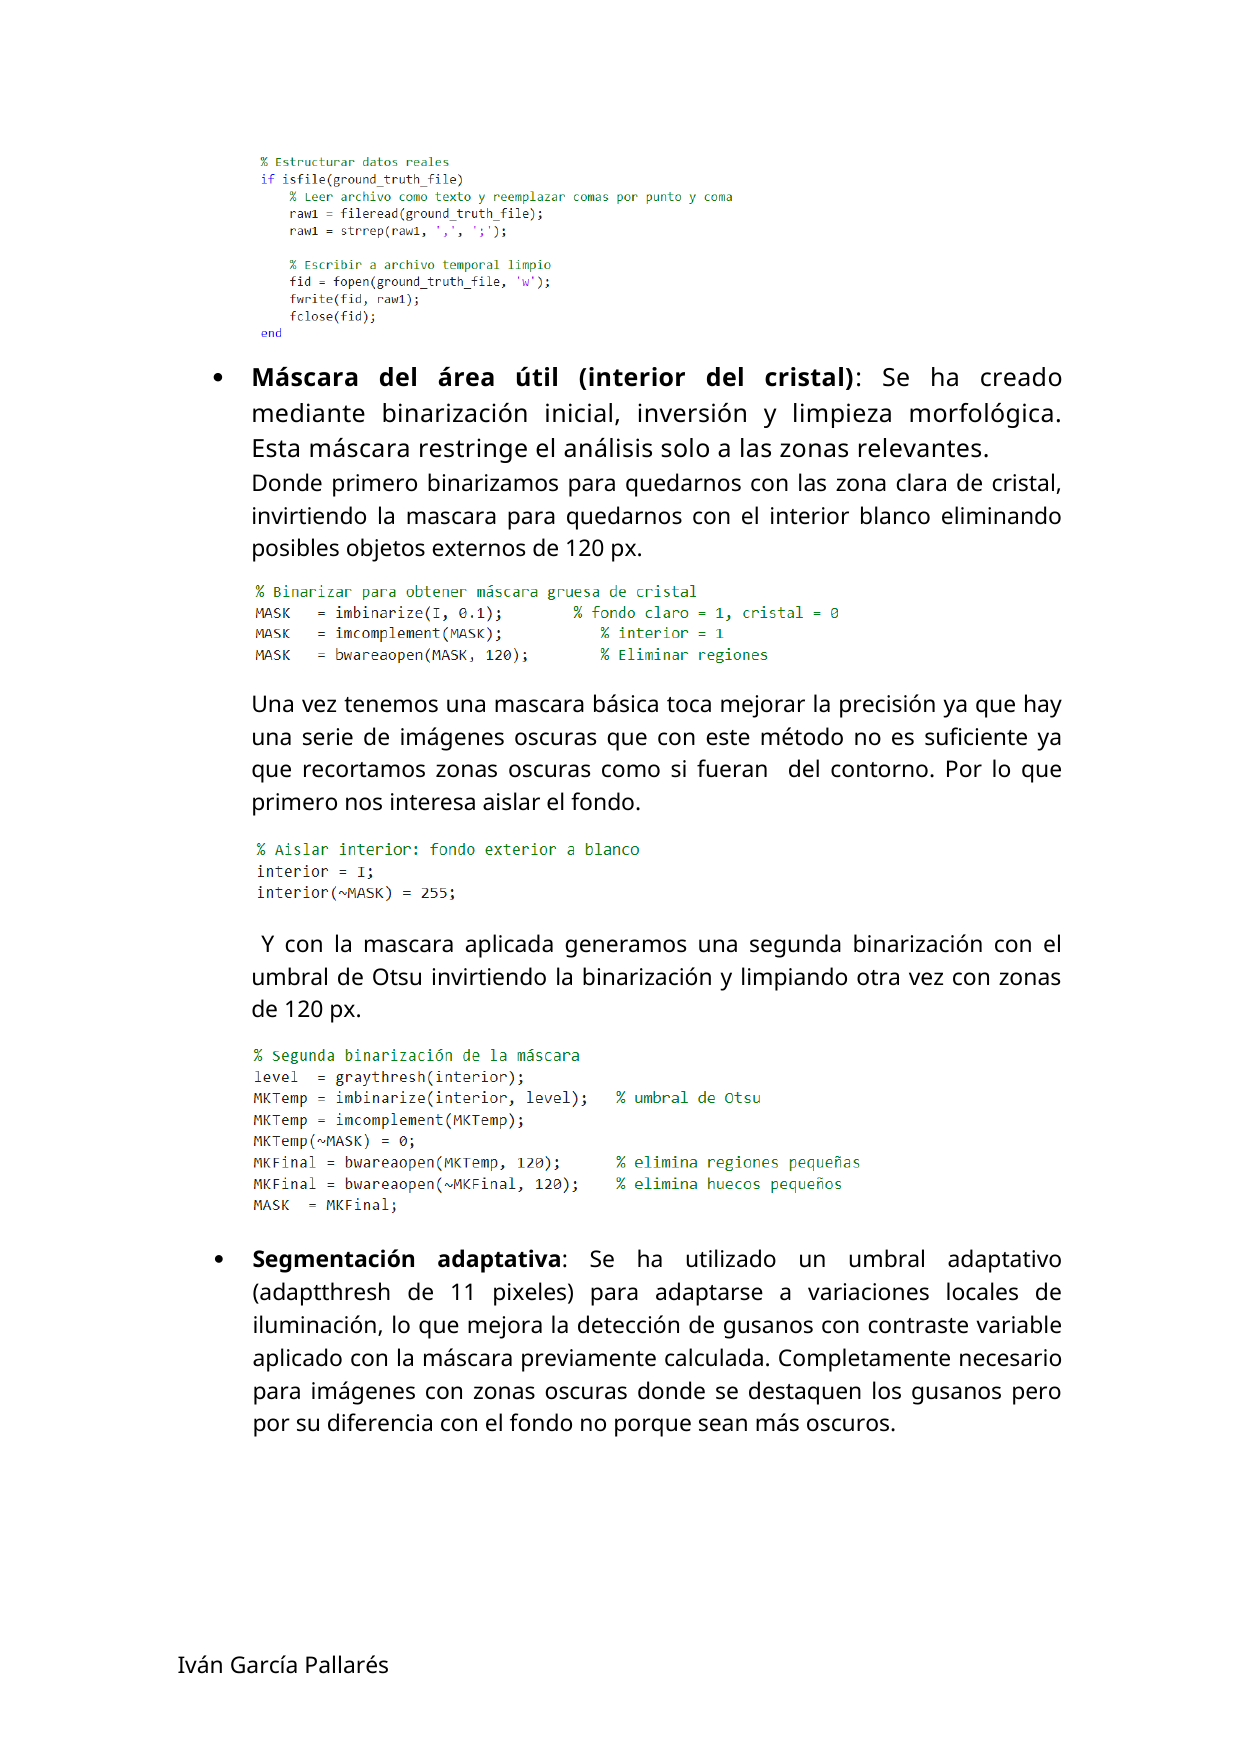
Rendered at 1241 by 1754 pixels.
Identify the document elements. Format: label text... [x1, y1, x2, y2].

text Y con la mascara aplicada generamos una segunda binarización con el umbral de Otsu invirtiendo la binarización y limpiando otra vez con zonas de 120 px. [251, 928, 1063, 1024]
subtitle Máscara del área útil (interior del cristal): Se ha creado mediante binarización inicial, inversión y limpieza morfológica. Esta máscara restringe el análisis solo a las zonas relevantes. [213, 359, 1063, 465]
picture [252, 147, 748, 342]
picture [251, 581, 838, 670]
picture [251, 835, 669, 910]
text Donde primero binarizamos para quedarnos con las zona clara de cristal, invirtiendo la mascara para quedarnos con el interior blanco eliminando posibles objetos externos de 120 px. [251, 467, 1063, 564]
list Segmentación adaptativa: Se ha utilizado un umbral adaptativo (adaptthresh de 11 pixeles) para adaptarse a variaciones locales de iluminación, lo que mejora la detección de gusanos con contraste variable aplicado con la máscara previamente calculada. Completamente necesario para imágenes con zonas oscuras donde se destaquen los gusanos pero por su diferencia con el fondo no porque sean más oscuros. [215, 1243, 1063, 1439]
text Una vez tenemos una mascara básica toca mejorar la precisión ya que hay una serie de imágenes oscuras que con este método no es suficiente ya que recortamos zonas oscuras como si fueran del contorno. Por lo que primero nos interesa aislar el fondo. [251, 688, 1063, 817]
picture [251, 1042, 867, 1226]
